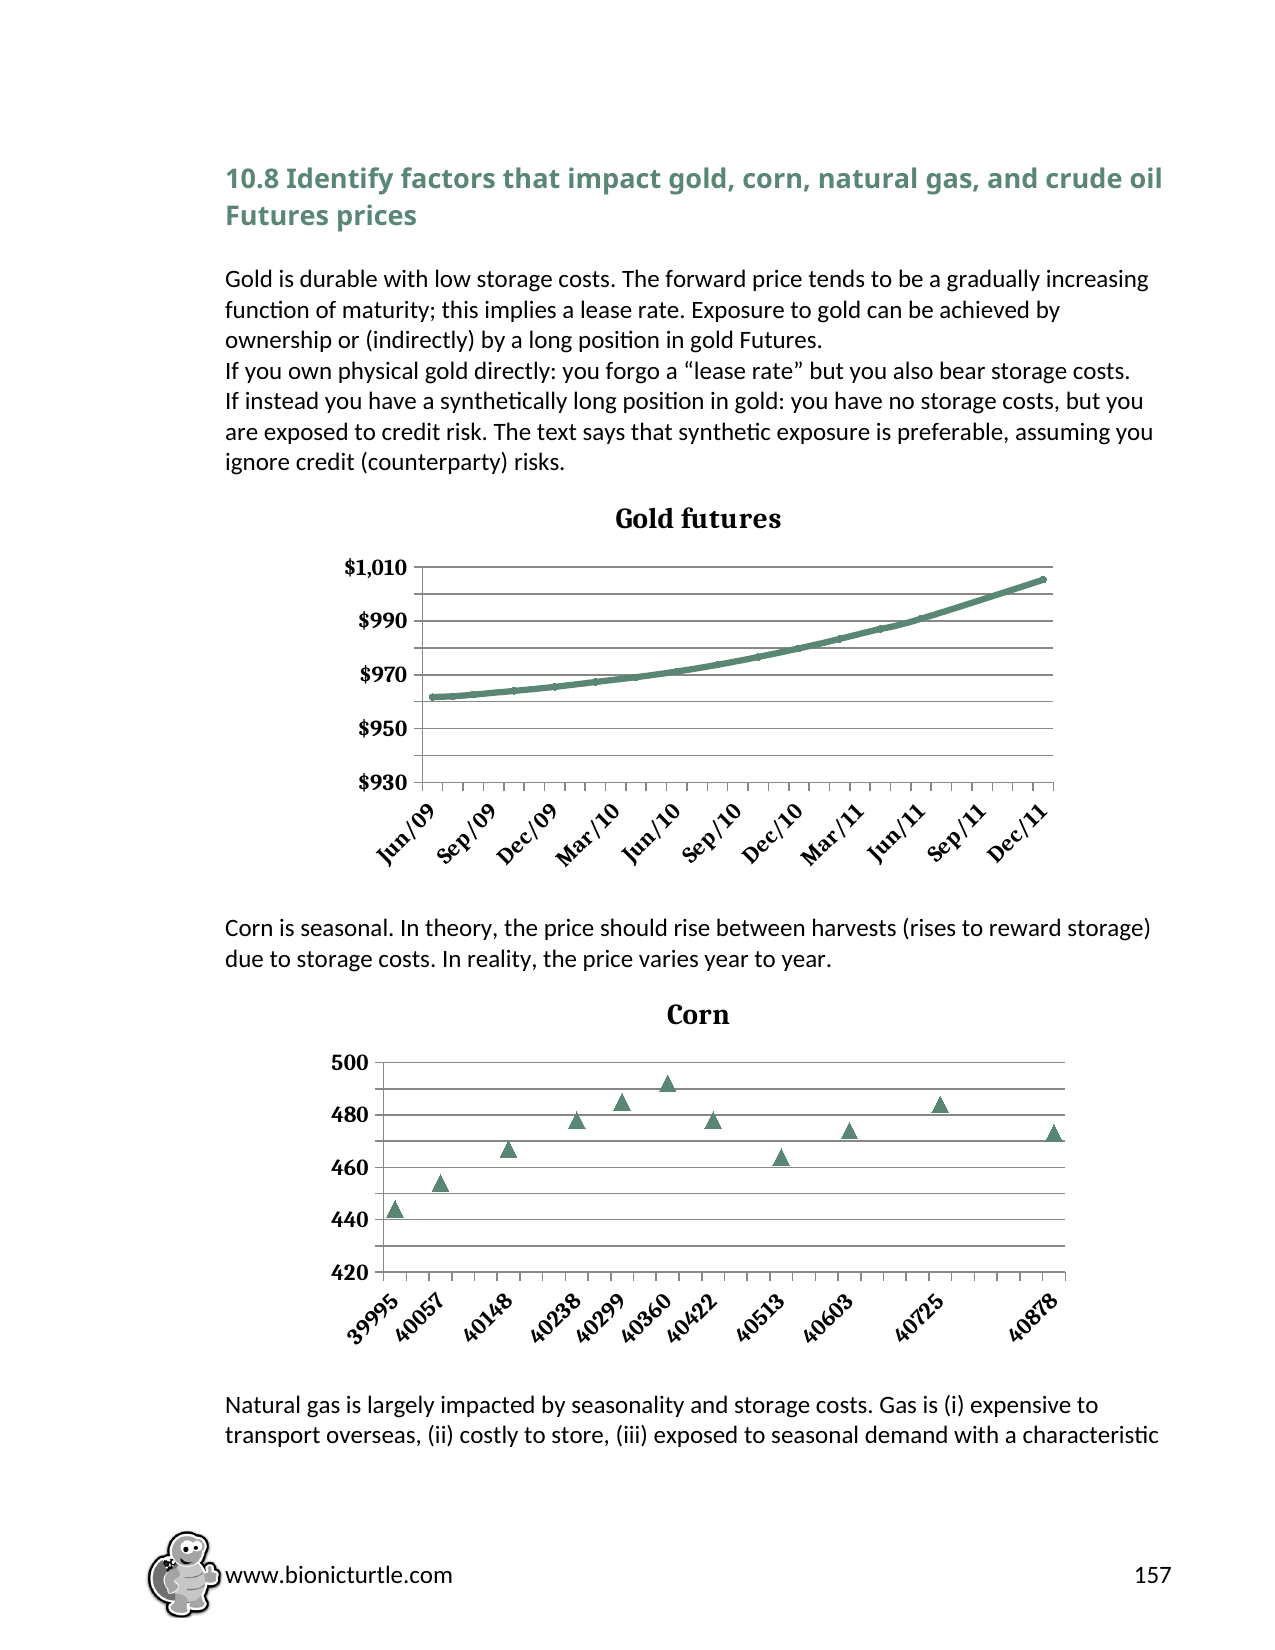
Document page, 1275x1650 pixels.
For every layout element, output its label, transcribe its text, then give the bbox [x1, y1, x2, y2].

text If instead you have a synthetically long position in gold: you have no storage costs, but you are exposed to credit risk. The text says that synthetic exposure is preferable, assuming you ignore credit (counterparty) risks. [225, 385, 1172, 477]
text Gold is durable with low storage costs. The forward price tends to be a gradually increasing function of maturity; this implies a lease rate. Exposure to gold can be achieved by ownership or (indirectly) by a long position in gold Futures. [225, 263, 1172, 355]
subtitle 10.8 Identify factors that impact gold, corn, natural gas, and crude oil Futures prices [225, 159, 1172, 233]
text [225, 1389, 1172, 1450]
text If you own physical gold directly: you forgo a “lease rate” but you also bear storage costs. [225, 355, 1172, 385]
text Corn is seasonal. In theory, the price should rise between harvests (rises to reward storage) due to storage costs. In reality, the price varies year to year. [225, 912, 1172, 973]
